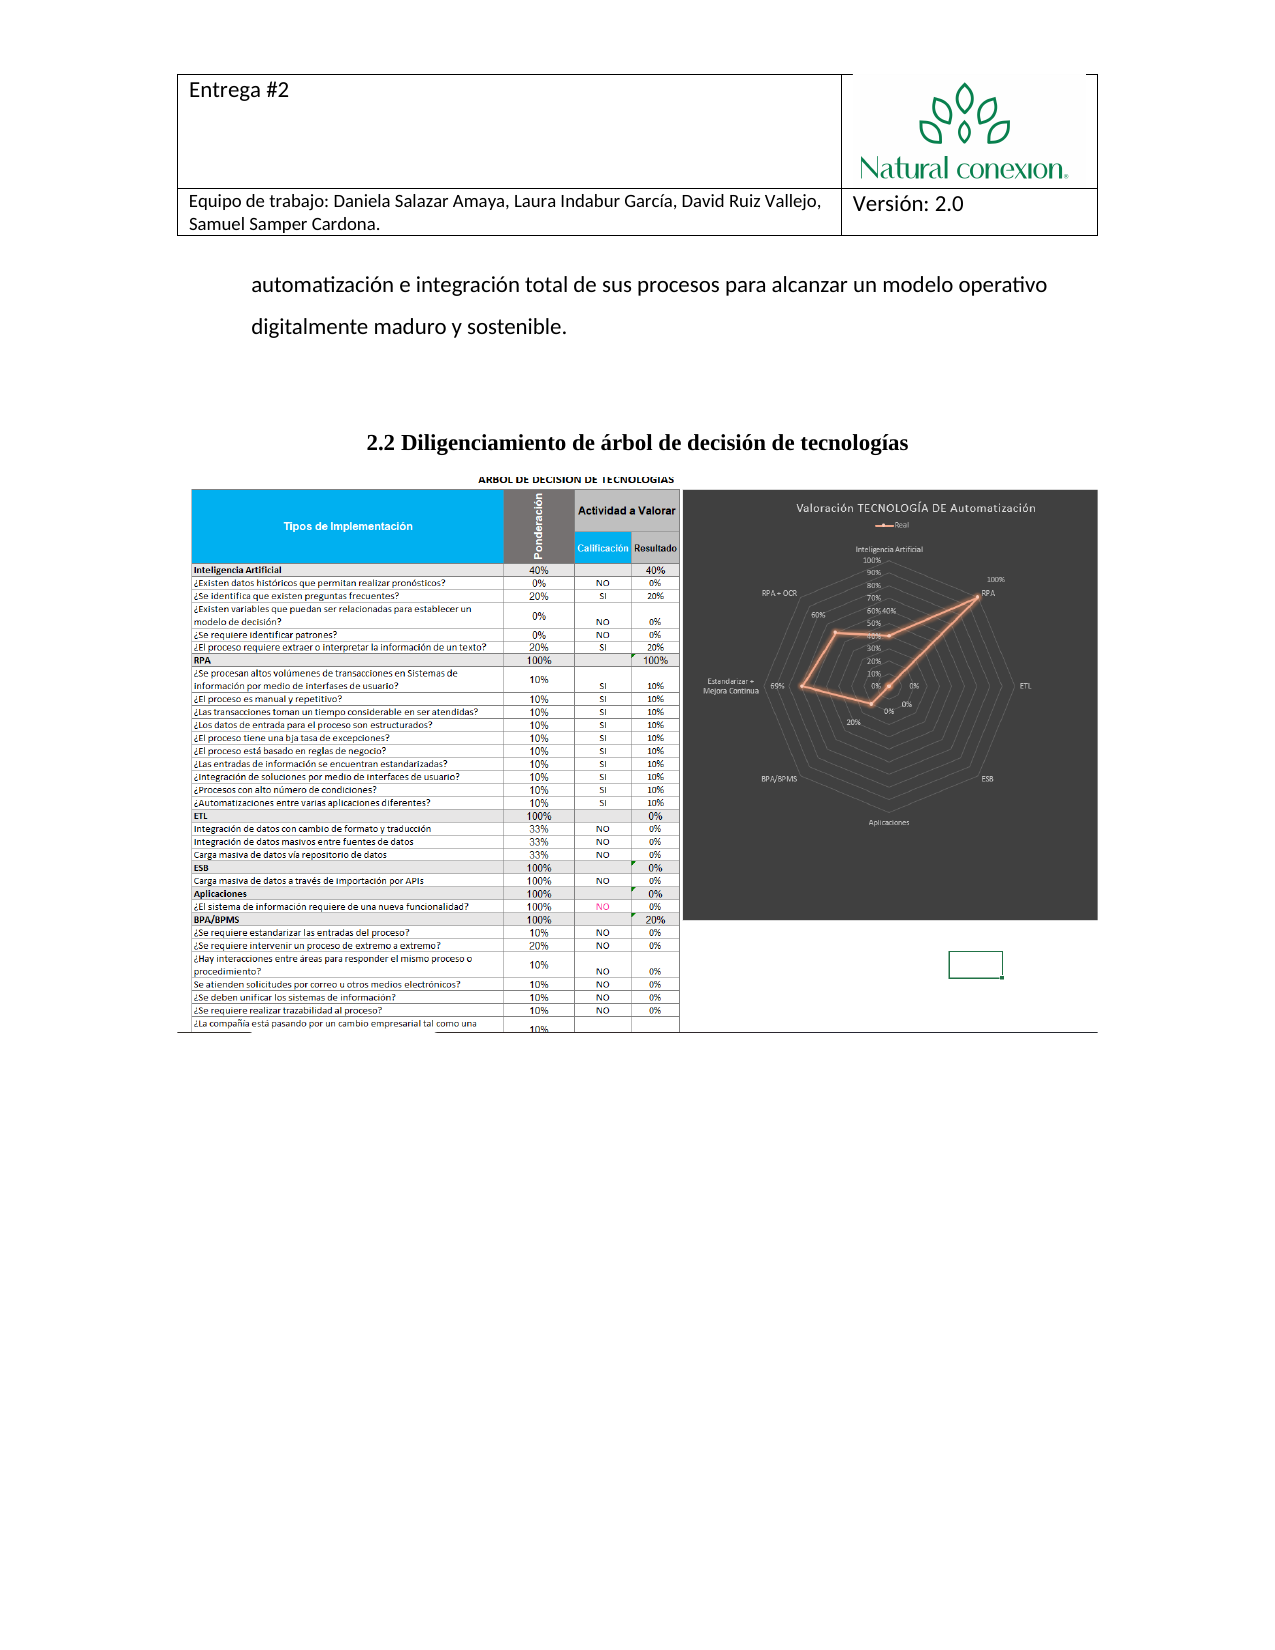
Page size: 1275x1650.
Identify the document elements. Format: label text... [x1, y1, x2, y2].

picture [852, 74, 1086, 188]
picture [177, 477, 1098, 1033]
subtitle 2.2 Diligenciamiento de árbol de decisión de tecnologías [177, 429, 1098, 456]
